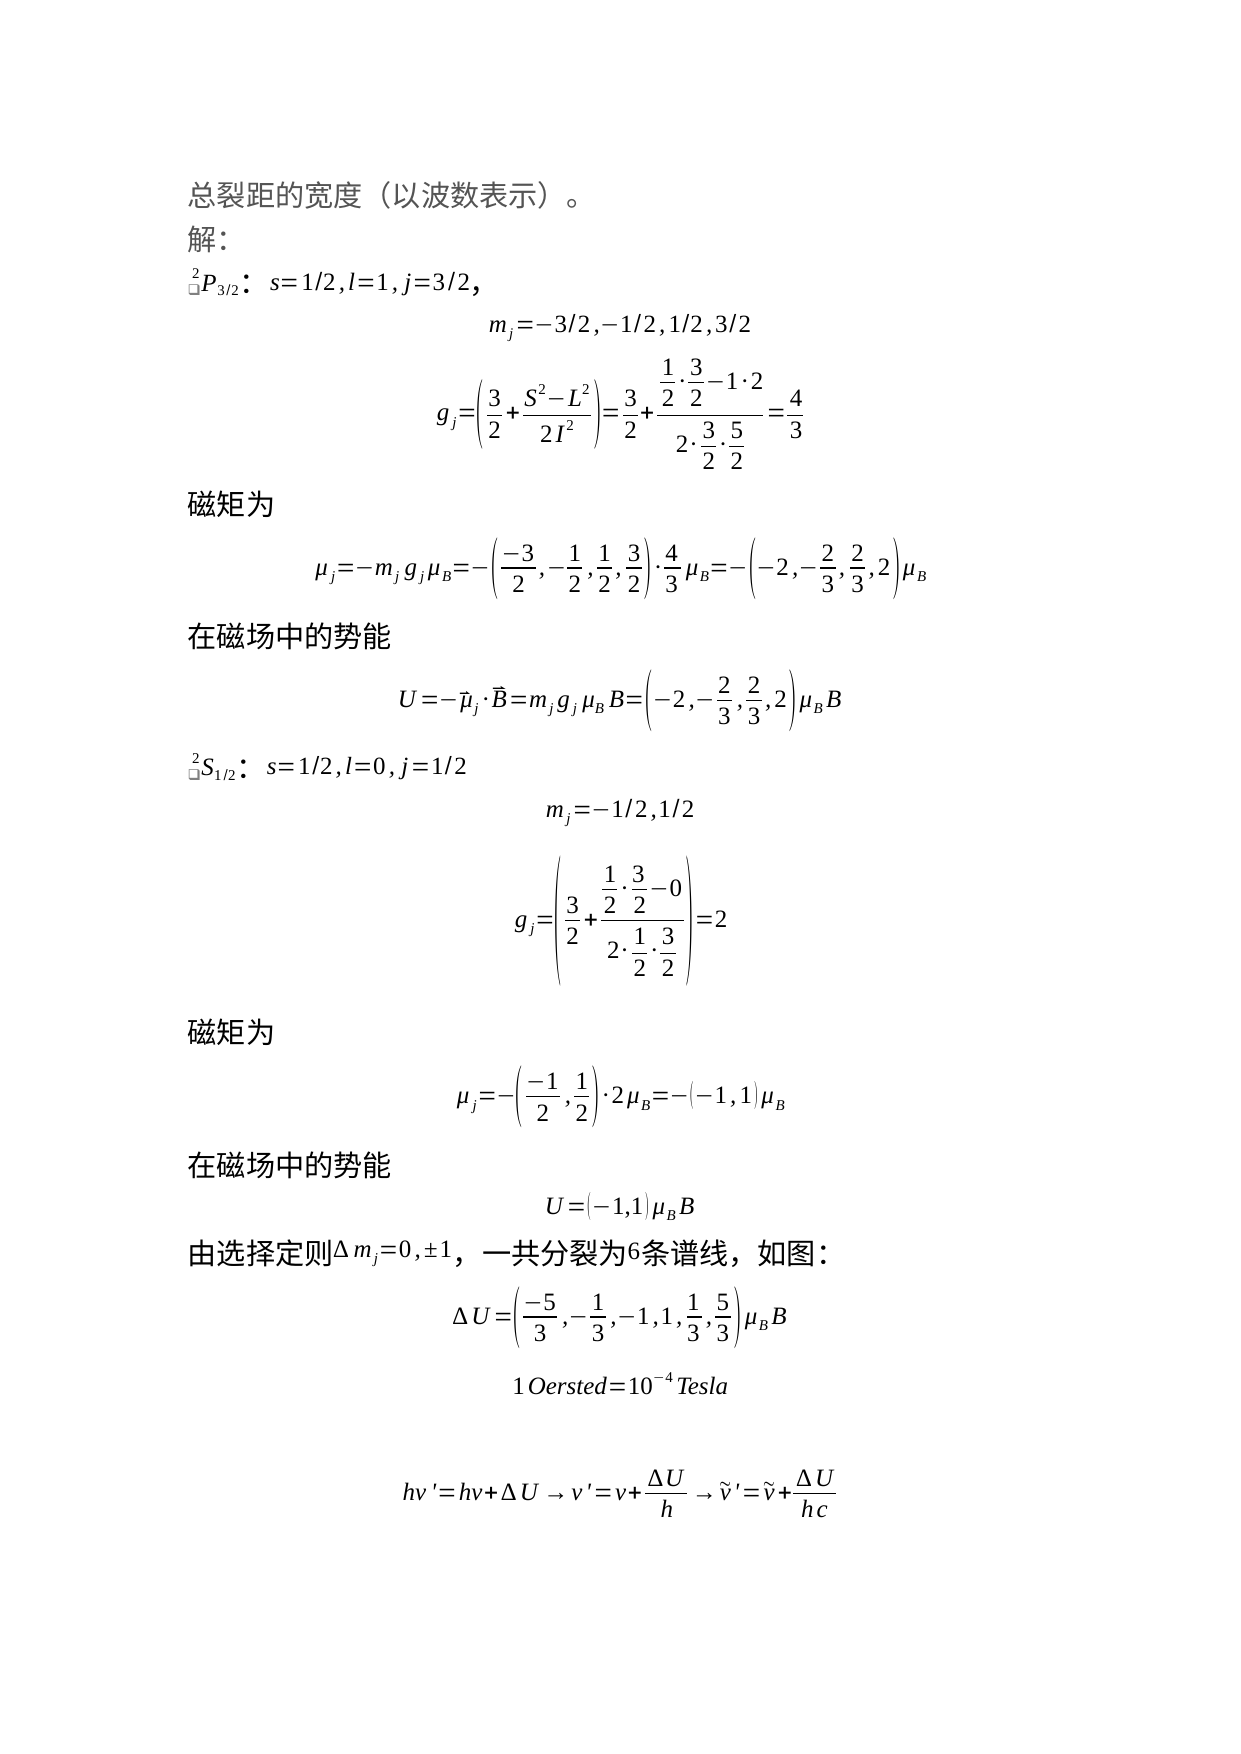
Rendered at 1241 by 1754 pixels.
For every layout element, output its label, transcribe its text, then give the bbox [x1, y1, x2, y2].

text 磁矩为 [187, 1009, 1053, 1053]
text ：， [187, 260, 1053, 304]
text 在磁场中的势能 [187, 613, 1053, 657]
text ： [187, 745, 1053, 789]
text 解： [187, 216, 1053, 260]
text 在磁场中的势能 [187, 1141, 1053, 1185]
text 由选择定则，一共分裂为条谱线，如图： [187, 1229, 1053, 1273]
text 磁矩为 [187, 480, 1053, 524]
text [187, 172, 1053, 216]
